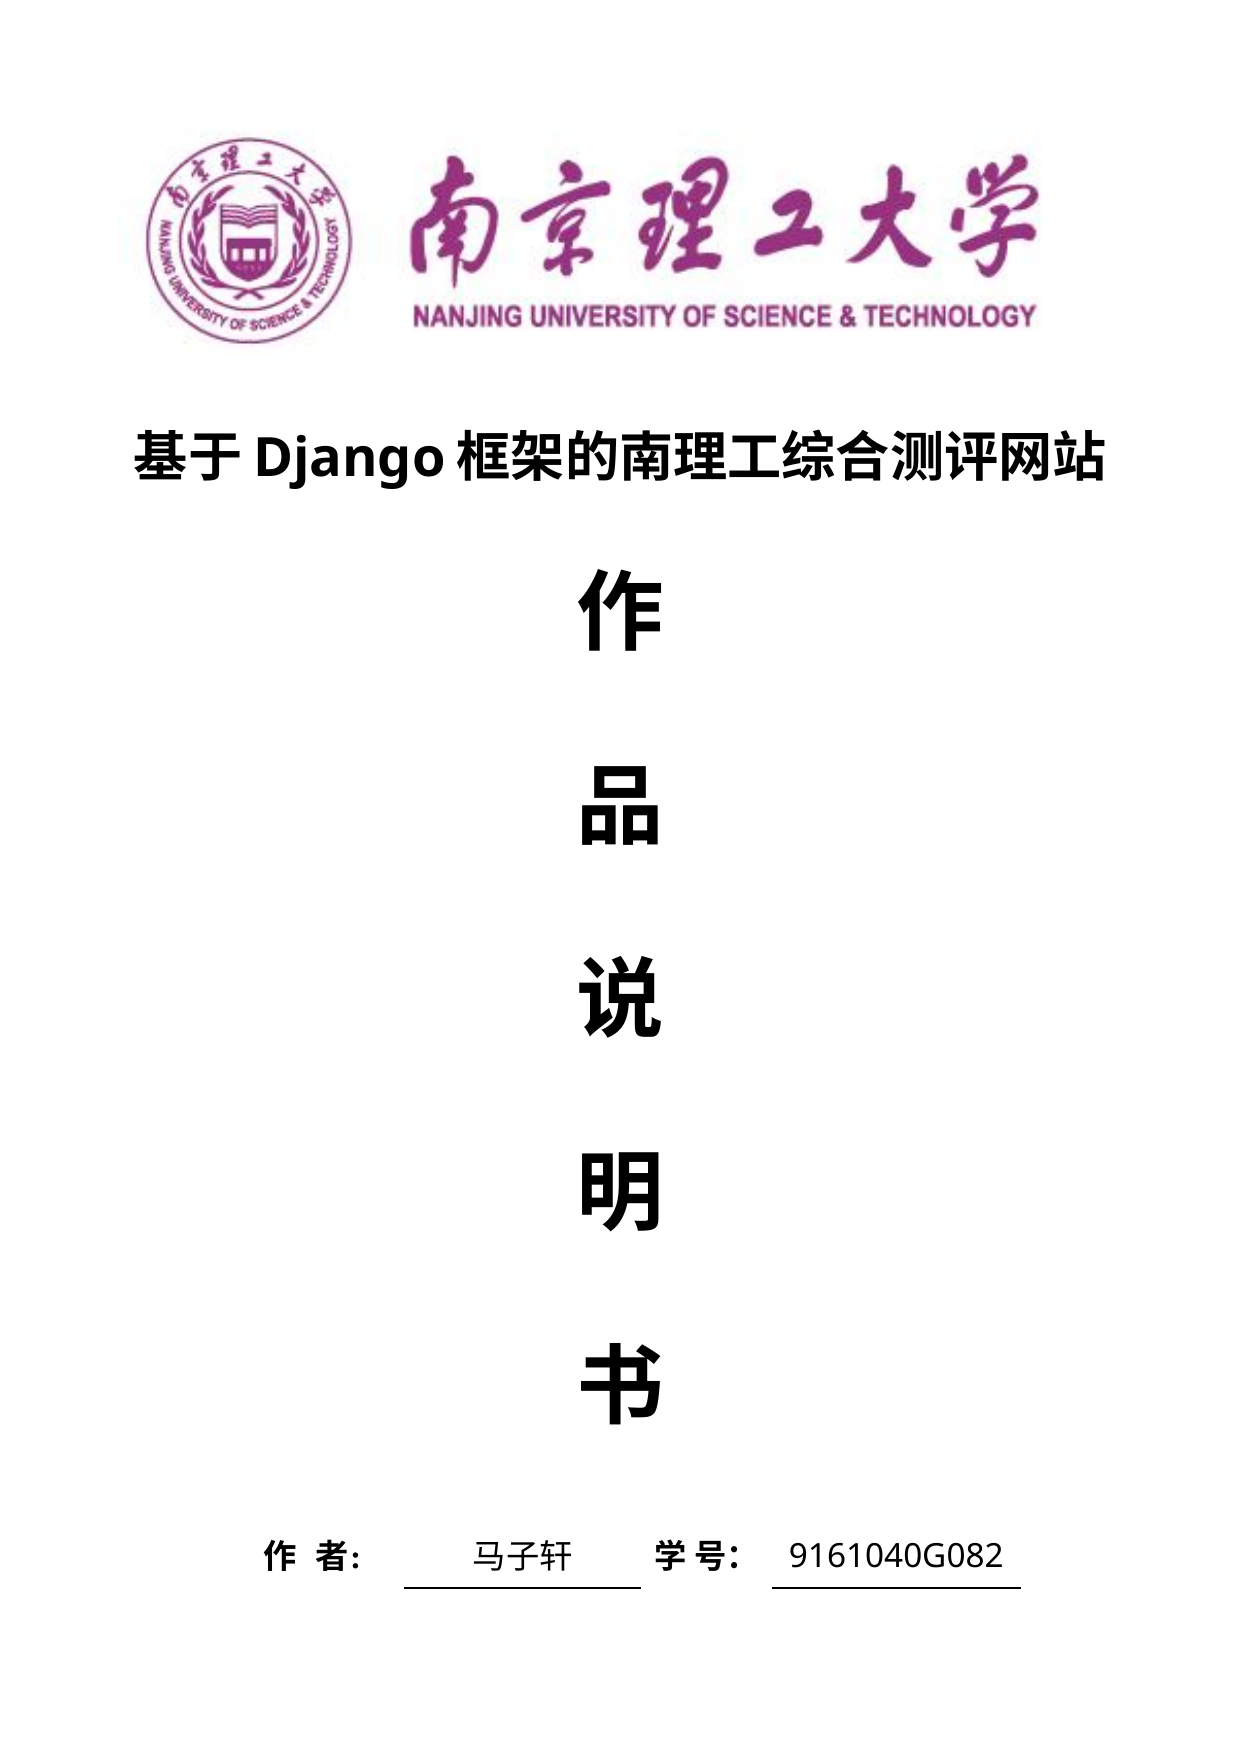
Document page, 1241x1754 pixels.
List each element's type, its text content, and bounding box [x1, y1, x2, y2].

text 基于Django框架的南理工综合测评网站 [118, 404, 1122, 501]
table_header 9161040G0826 [772, 1507, 1021, 1587]
table_header 学 号： [641, 1507, 772, 1587]
text 书 [118, 1314, 1122, 1444]
table_header 马子轩 [404, 1507, 641, 1587]
text 品 [118, 734, 1122, 864]
table_header 作 者: [220, 1507, 404, 1587]
text 作 [118, 541, 1122, 671]
text 说 [118, 927, 1122, 1057]
picture [118, 129, 1117, 364]
text 明 [118, 1121, 1122, 1251]
